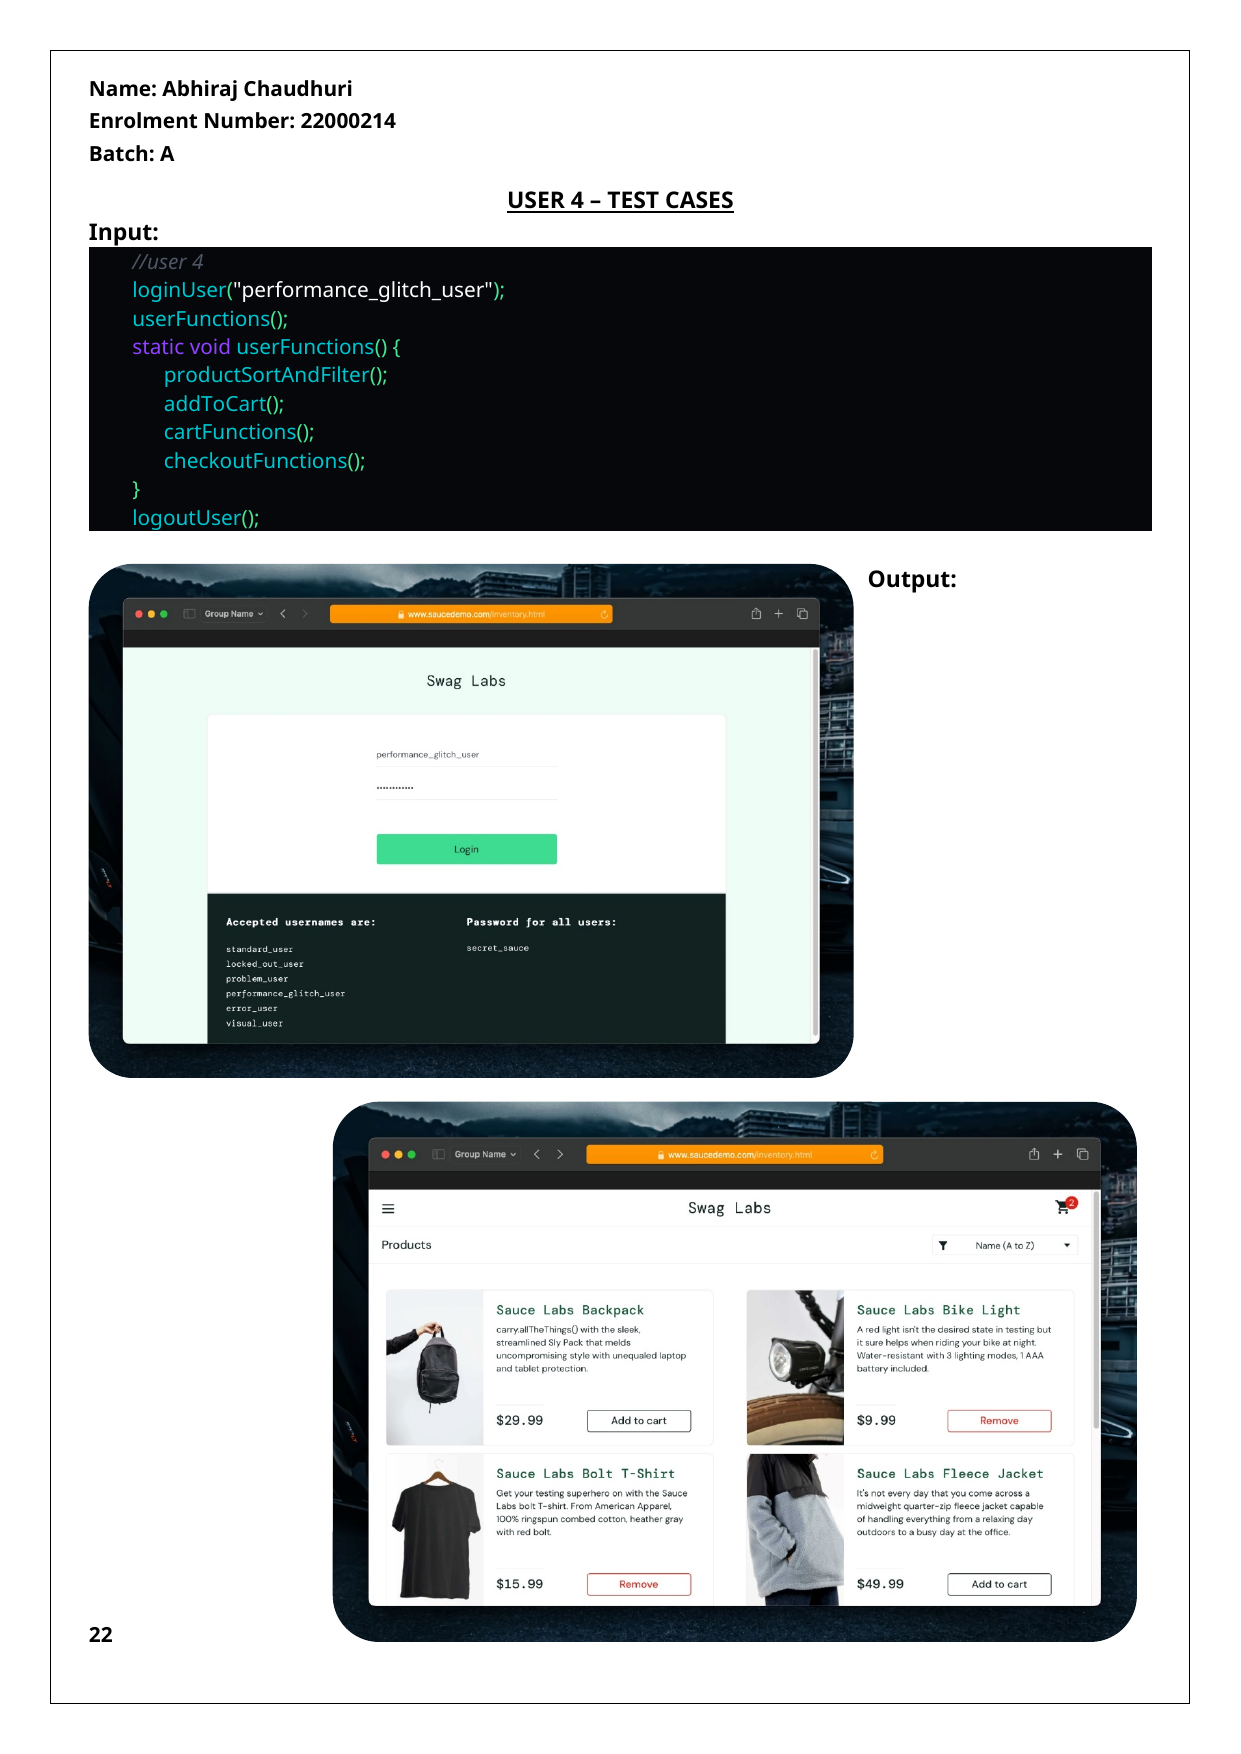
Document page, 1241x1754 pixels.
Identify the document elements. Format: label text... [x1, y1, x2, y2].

text addToCart(); [89, 389, 1152, 417]
text checkoutFunctions(); [89, 446, 1152, 474]
text //user 4 [89, 247, 1152, 275]
picture [332, 1101, 1137, 1642]
text } [89, 474, 1152, 503]
picture [88, 563, 854, 1078]
text cartFunctions(); [89, 417, 1152, 446]
text loginUser("performance_glitch_user"); [89, 275, 1152, 304]
text Output: [89, 562, 1152, 594]
text static void userFunctions() { [89, 332, 1152, 361]
text Input: [89, 216, 1152, 247]
text logoutUser(); [89, 503, 1152, 531]
text userFunctions(); [89, 304, 1152, 332]
text productSortAndFilter(); [89, 361, 1152, 389]
text USER 4 – TEST CASES [89, 184, 1152, 216]
